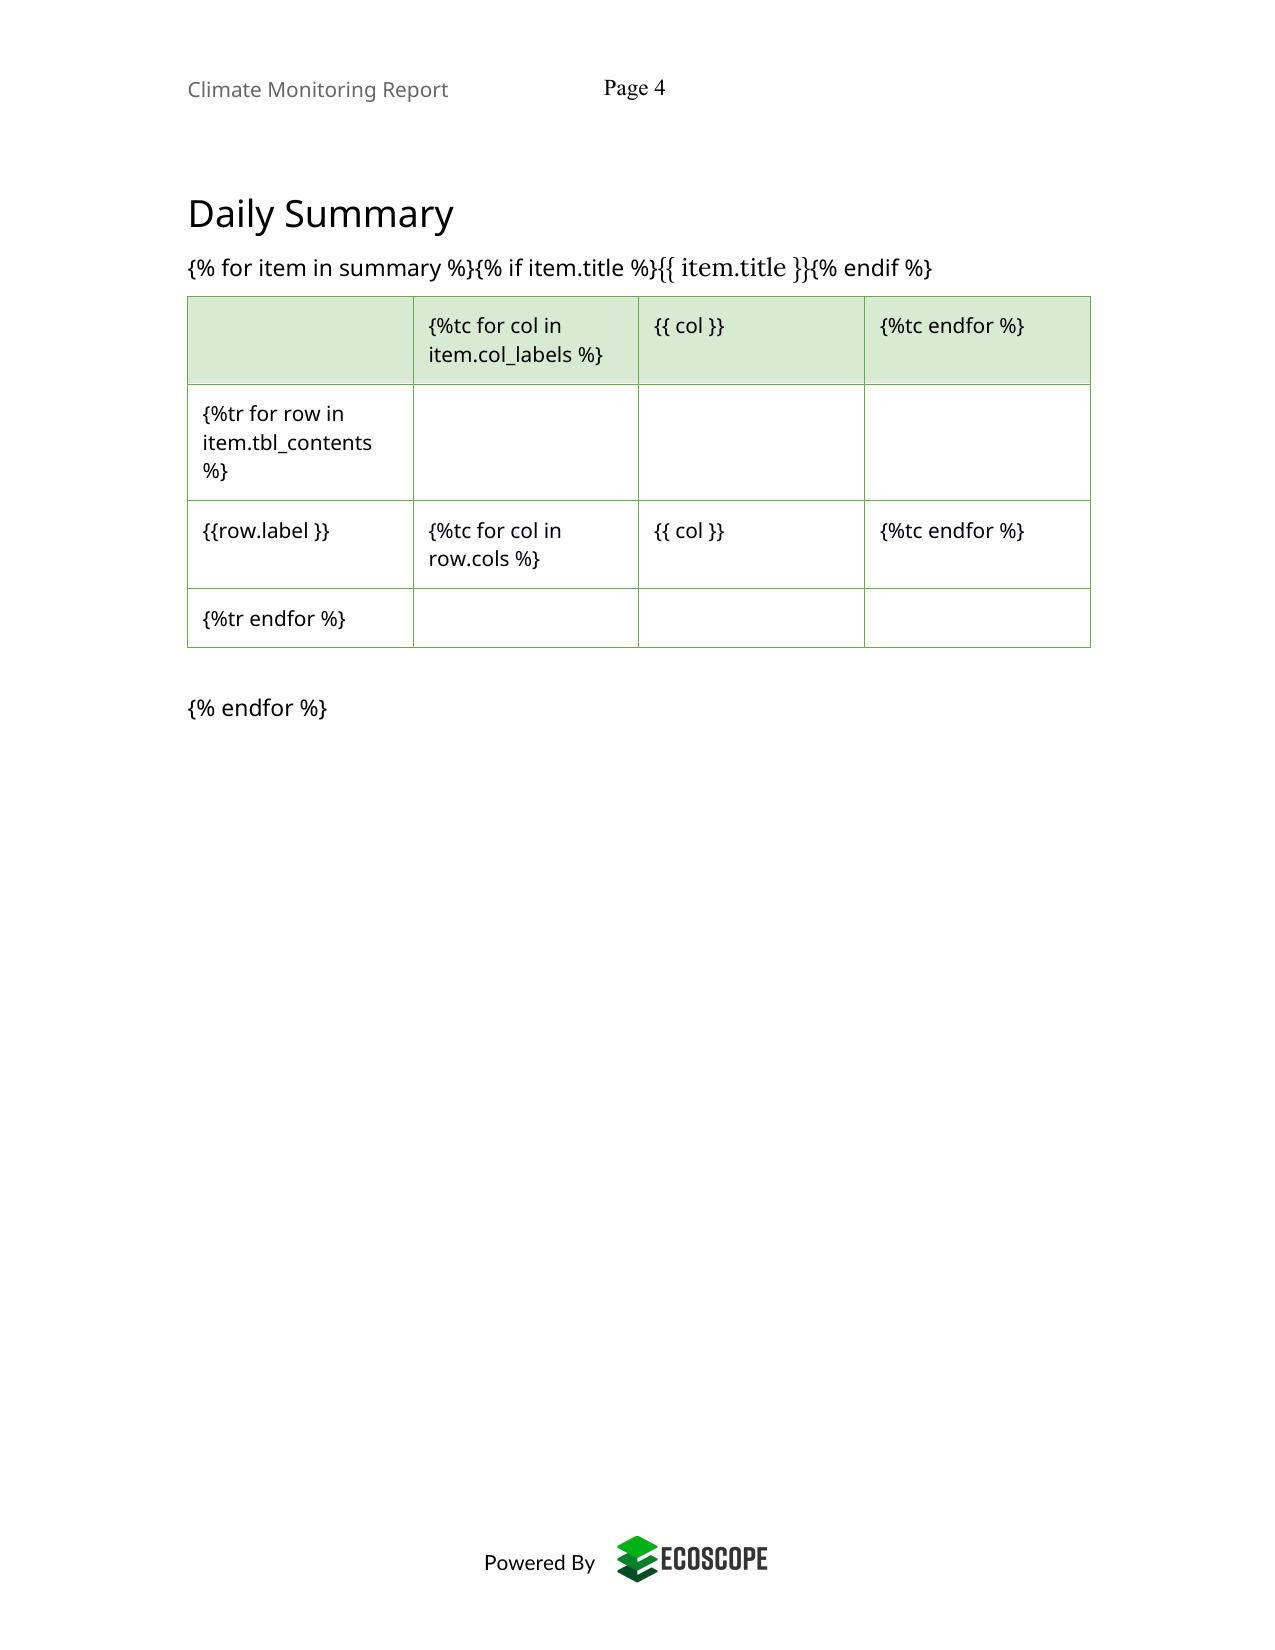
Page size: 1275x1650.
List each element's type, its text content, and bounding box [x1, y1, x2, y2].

table_cell {%tc endfor %} [865, 501, 1090, 588]
subtitle Daily Summary [187, 187, 1087, 238]
picture [617, 1536, 768, 1583]
table_cell {{row.label }} [188, 501, 413, 588]
table_header {%tc for col in item.col_labels %} [414, 297, 638, 383]
table_cell [414, 589, 638, 647]
table_cell {%tr endfor %} [188, 589, 413, 647]
table_cell [865, 385, 1090, 500]
table_cell {%tr for row in item.tbl_contents %} [188, 385, 413, 500]
table_header {%tc endfor %} [865, 297, 1090, 383]
table_header [188, 297, 413, 383]
table_cell [639, 385, 864, 500]
table_cell {{ col }} [639, 501, 864, 588]
table_cell [414, 385, 638, 500]
table_cell [865, 589, 1090, 647]
table_cell {%tc for col in row.cols %} [414, 501, 638, 588]
text {% endfor %} [187, 692, 1087, 723]
table_cell [639, 589, 864, 647]
table_header {{ col }} [639, 297, 864, 383]
text {% for item in summary %}{% if item.title %}{{ item.title }}{% endif %} [187, 251, 1087, 283]
